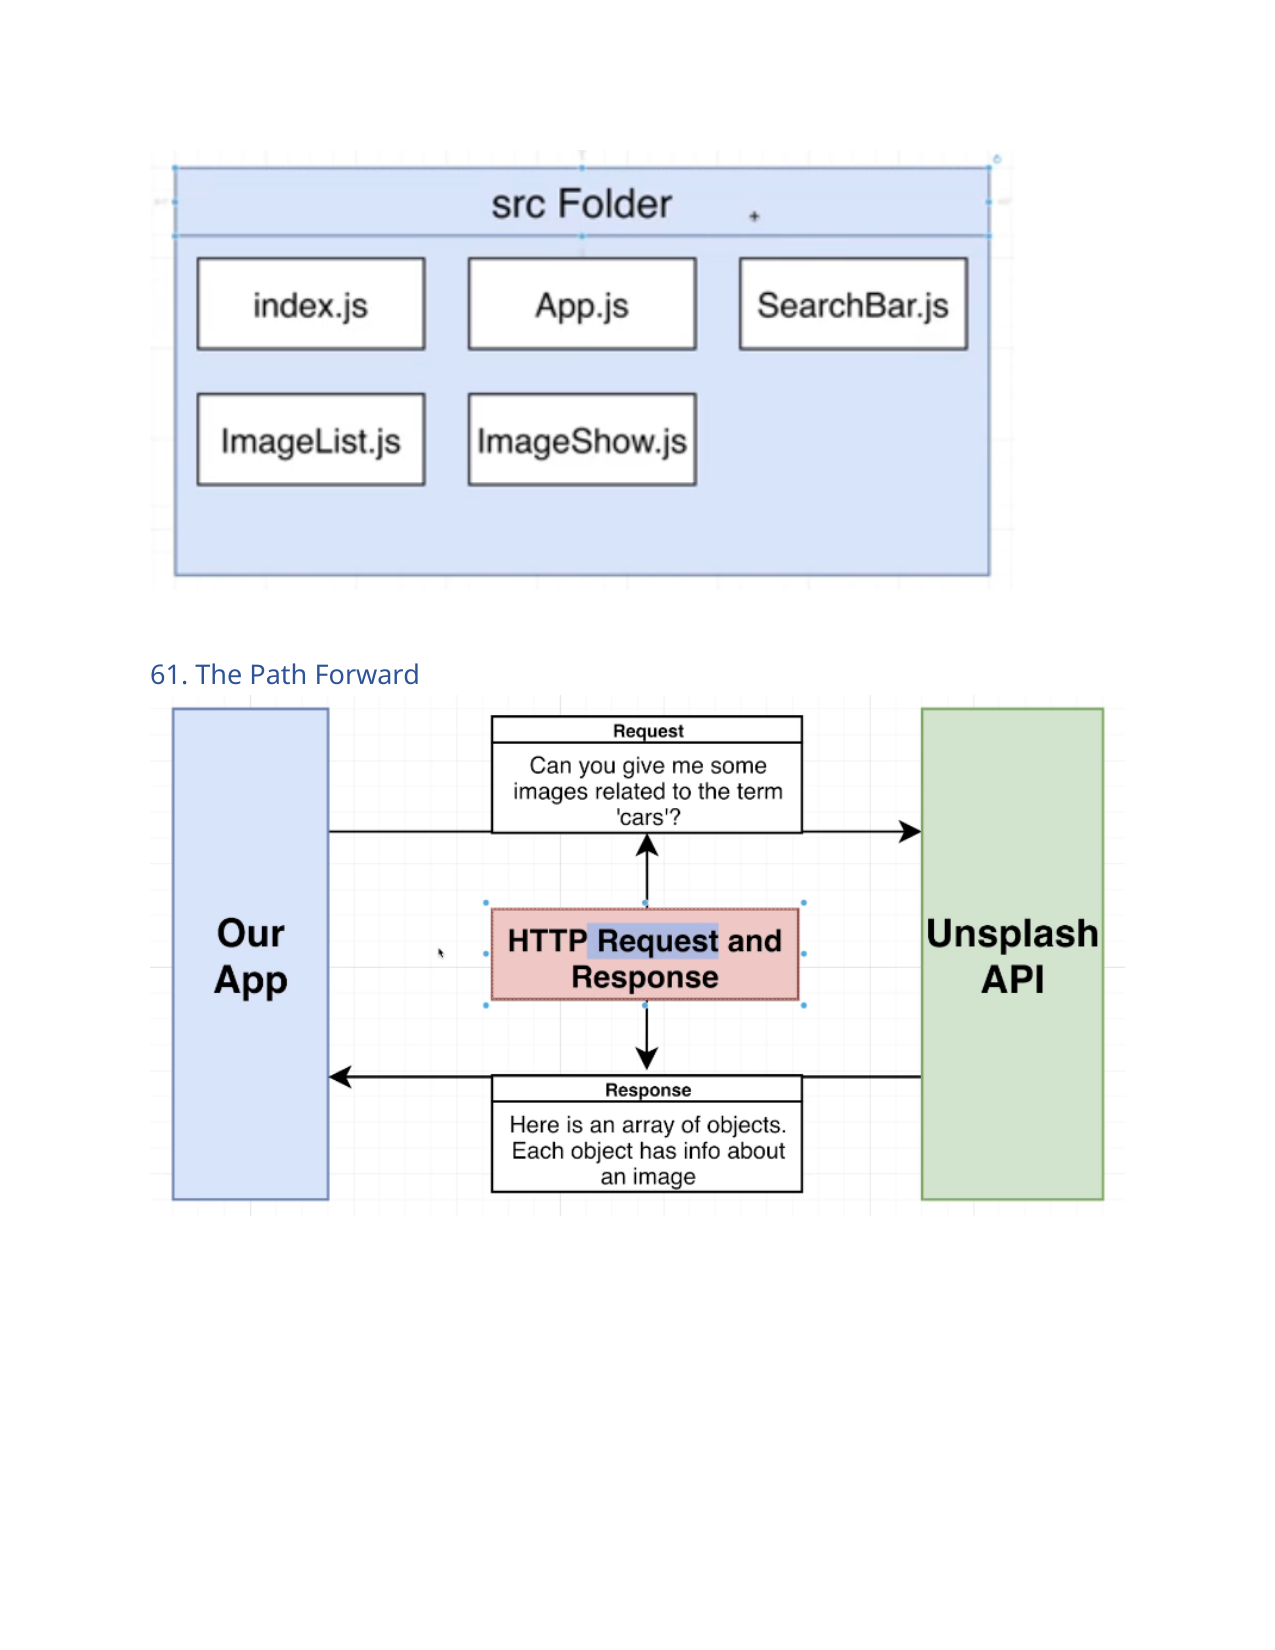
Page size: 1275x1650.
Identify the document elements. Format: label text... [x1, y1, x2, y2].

picture [150, 150, 1015, 590]
picture [150, 695, 1125, 1216]
subtitle 61. The Path Forward [150, 656, 1125, 693]
